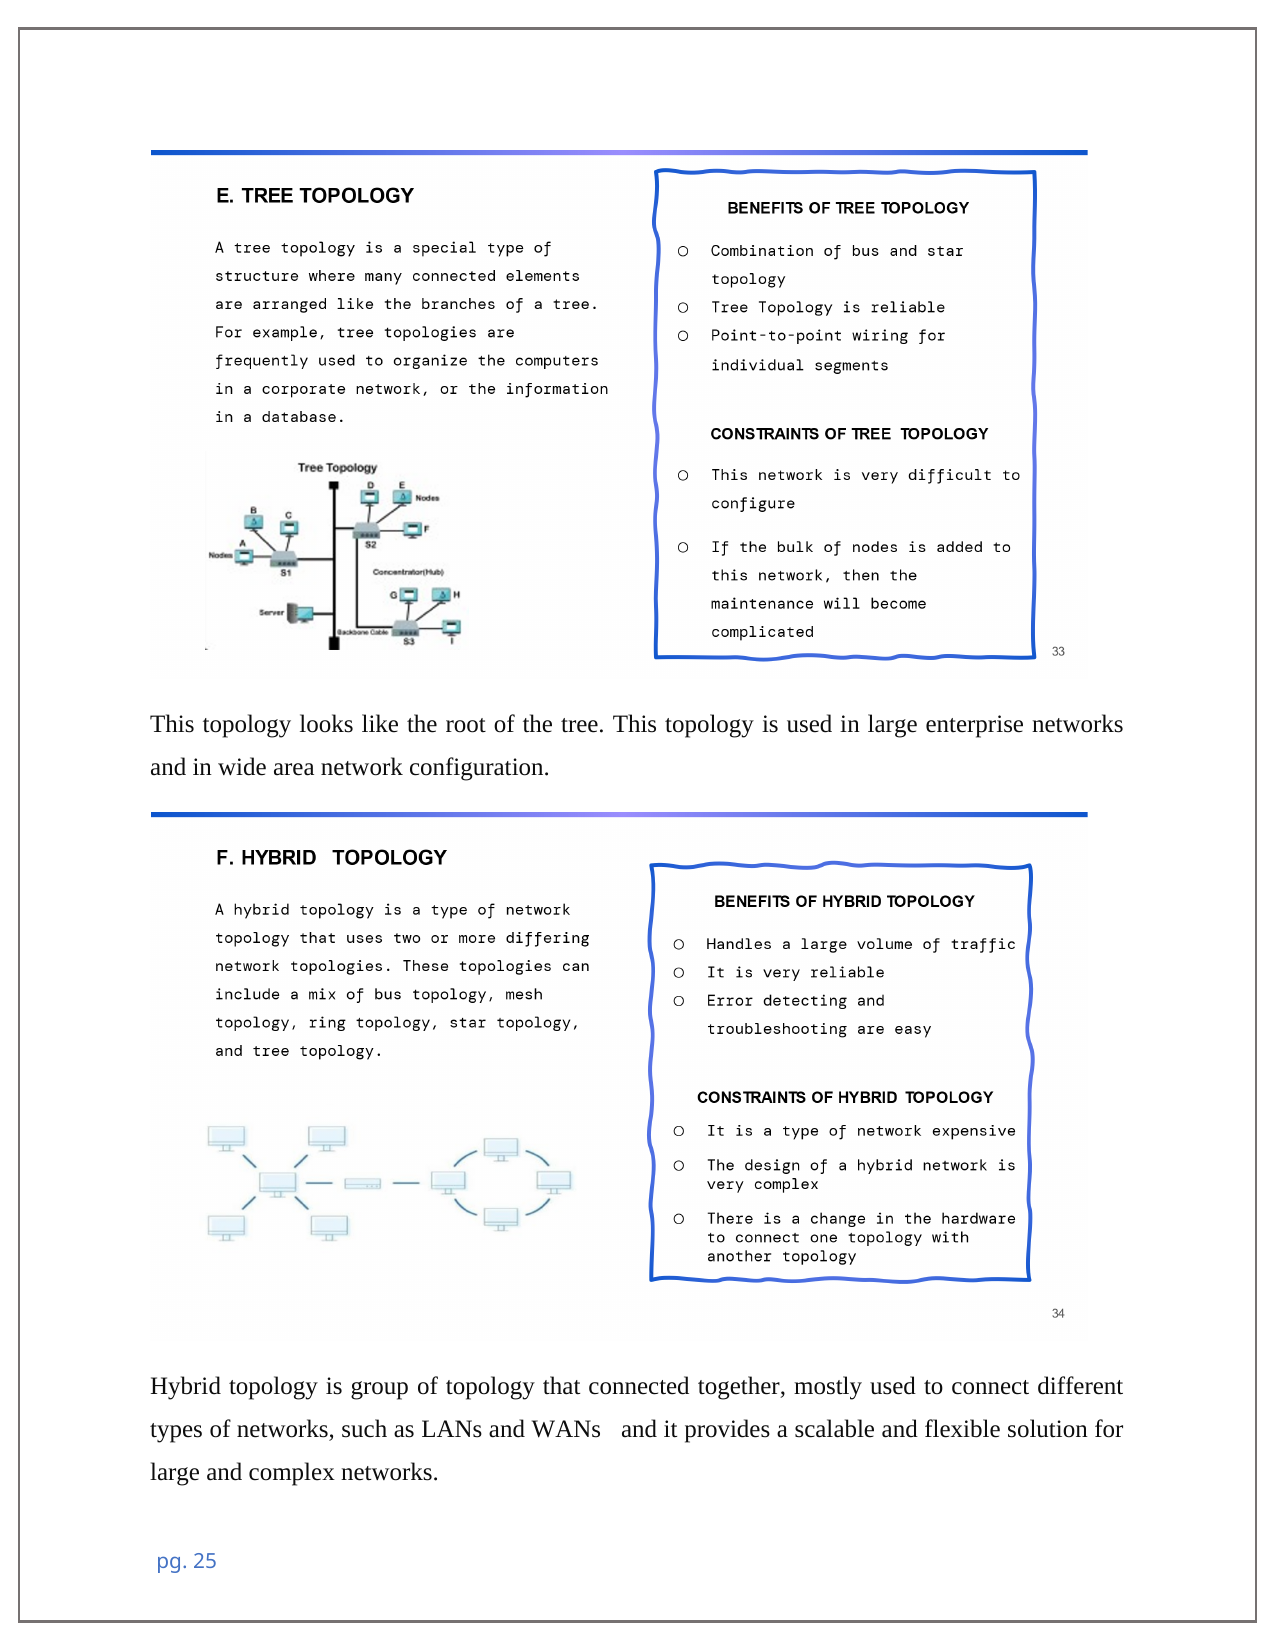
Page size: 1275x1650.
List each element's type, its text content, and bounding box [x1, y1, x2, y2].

text Hybrid topology is group of topology that connected together, mostly used to connect different types of networks, such as LANs and WANs and it provides a scalable and flexible solution for large and complex networks. [150, 1371, 1125, 1486]
picture [150, 150, 1088, 679]
picture [150, 812, 1088, 1341]
text This topology looks like the root of the tree. This topology is used in large enterprise networks and in wide area network configuration. [150, 709, 1125, 781]
